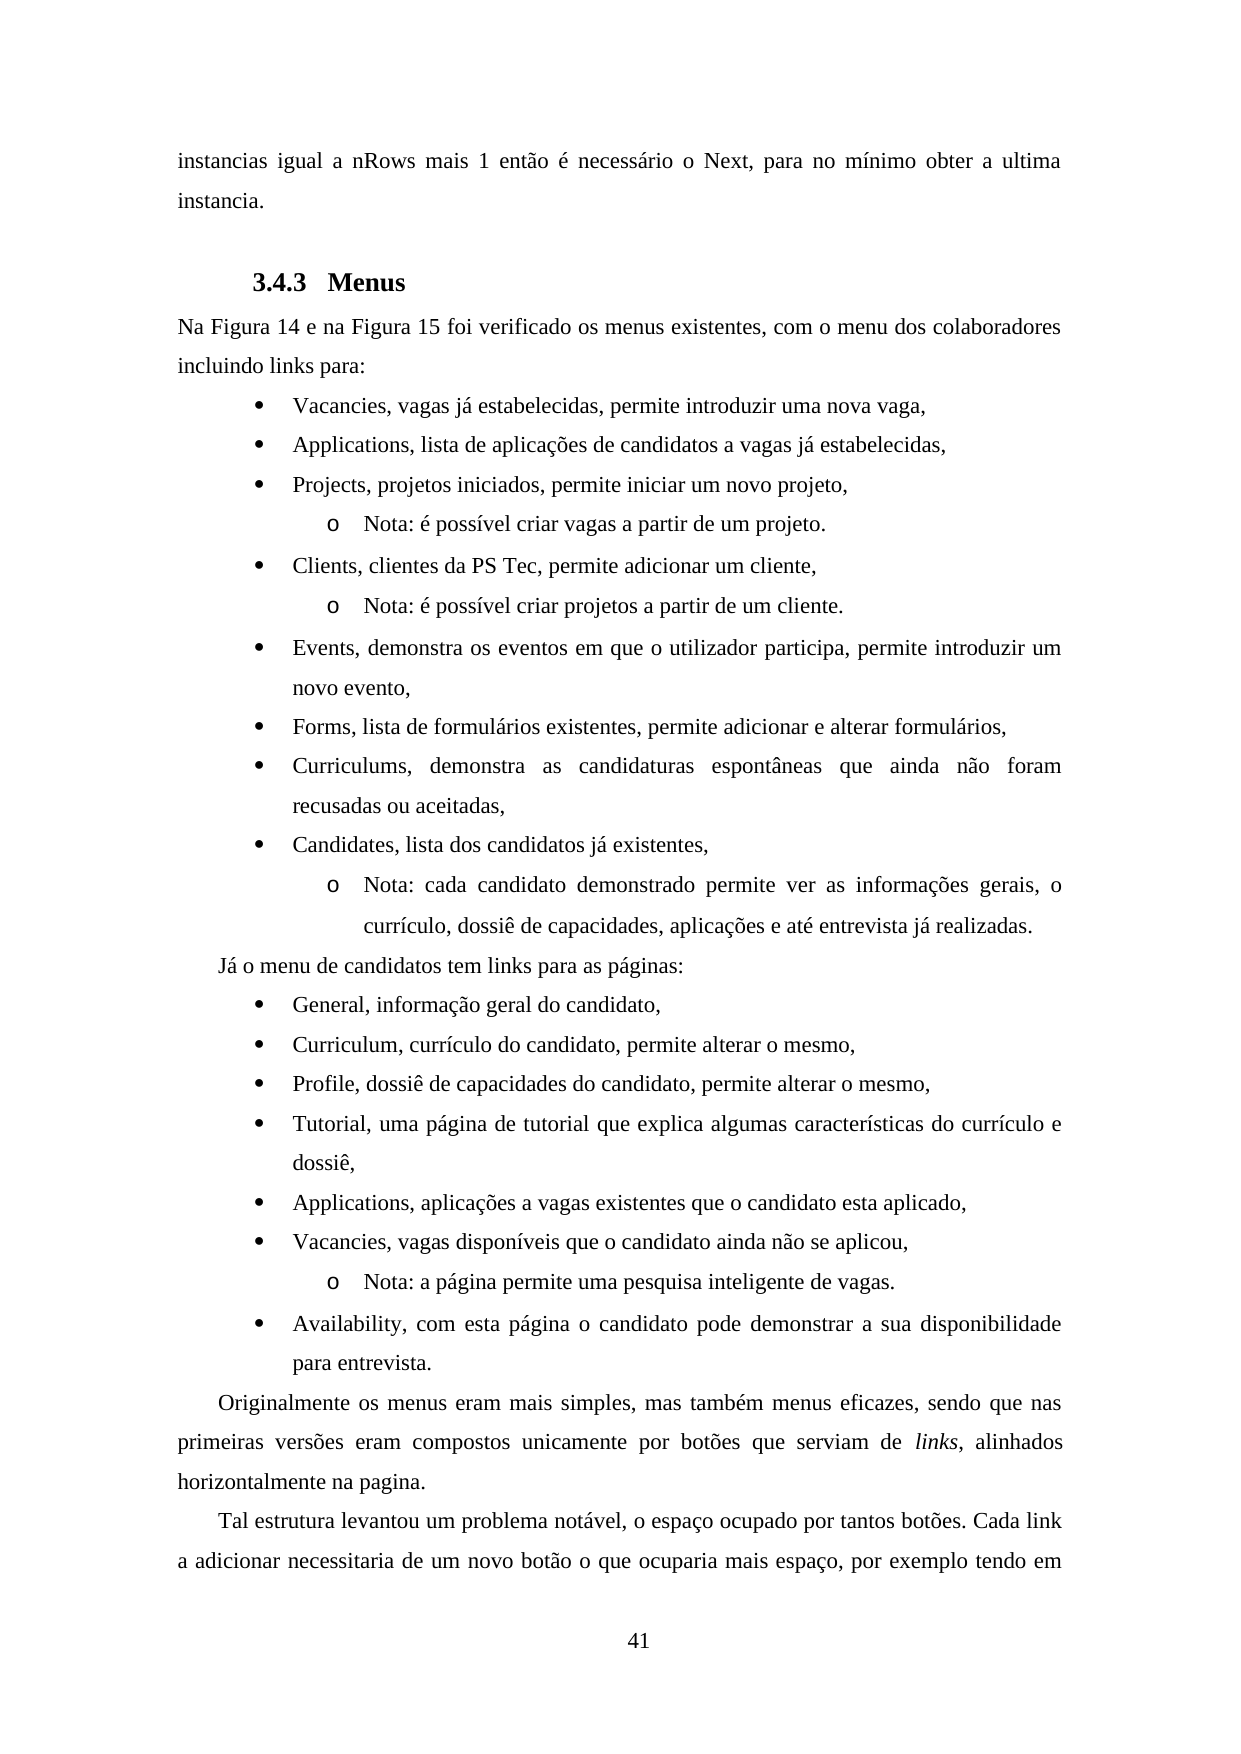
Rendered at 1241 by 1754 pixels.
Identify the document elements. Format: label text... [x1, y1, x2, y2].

list Vacancies, vagas disponíveis que o candidato ainda não se aplicou, [255, 1228, 1063, 1254]
list Candidates, lista dos candidatos já existentes, [255, 832, 1063, 858]
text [177, 1507, 1063, 1573]
list Nota: cada candidato demonstrado permite ver as informações gerais, o currículo, dossiê de capacidades, aplicações e até entrevista já realizadas. [326, 871, 1063, 939]
list Curriculum, currículo do candidato, permite alterar o mesmo, [255, 1031, 1063, 1057]
list Forms, lista de formulários existentes, permite adicionar e alterar formulários, [255, 713, 1063, 739]
text Originalmente os menus eram mais simples, mas também menus eficazes, sendo que nas primeiras versões eram compostos unicamente por botões que serviam de links, alinhados horizontalmente na pagina. [177, 1389, 1063, 1494]
list General, informação geral do candidato, [255, 991, 1063, 1018]
list Events, demonstra os eventos em que o utilizador participa, permite introduzir um novo evento, [255, 634, 1063, 700]
list Nota: é possível criar projetos a partir de um cliente. [326, 592, 1063, 620]
list Tutorial, uma página de tutorial que explica algumas características do currículo e dossiê, [255, 1110, 1063, 1176]
list Nota: a página permite uma pesquisa inteligente de vagas. [326, 1268, 1063, 1296]
list Profile, dossiê de capacidades do candidato, permite alterar o mesmo, [255, 1070, 1063, 1097]
list Projects, projetos iniciados, permite iniciar um novo projeto, [255, 471, 1063, 497]
list Applications, aplicações a vagas existentes que o candidato esta aplicado, [255, 1189, 1063, 1215]
text Na Figura 14 e na Figura 15 foi verificado os menus existentes, com o menu dos colaboradores incluindo links para: [177, 313, 1063, 378]
list Vacancies, vagas já estabelecidas, permite introduzir uma nova vaga, [255, 392, 1063, 418]
list Applications, lista de aplicações de candidatos a vagas já estabelecidas, [255, 431, 1063, 457]
list Curriculums, demonstra as candidaturas espontâneas que ainda não foram recusadas ou aceitadas, [255, 753, 1063, 818]
list Clients, clientes da PS Tec, permite adicionar um cliente, [255, 552, 1063, 579]
list Menus [252, 266, 1063, 297]
text Já o menu de candidatos tem links para as páginas: [177, 952, 1063, 978]
list Availability, com esta página o candidato pode demonstrar a sua disponibilidade para entrevista. [255, 1310, 1063, 1376]
list Nota: é possível criar vagas a partir de um projeto. [326, 510, 1063, 538]
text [177, 148, 1063, 213]
